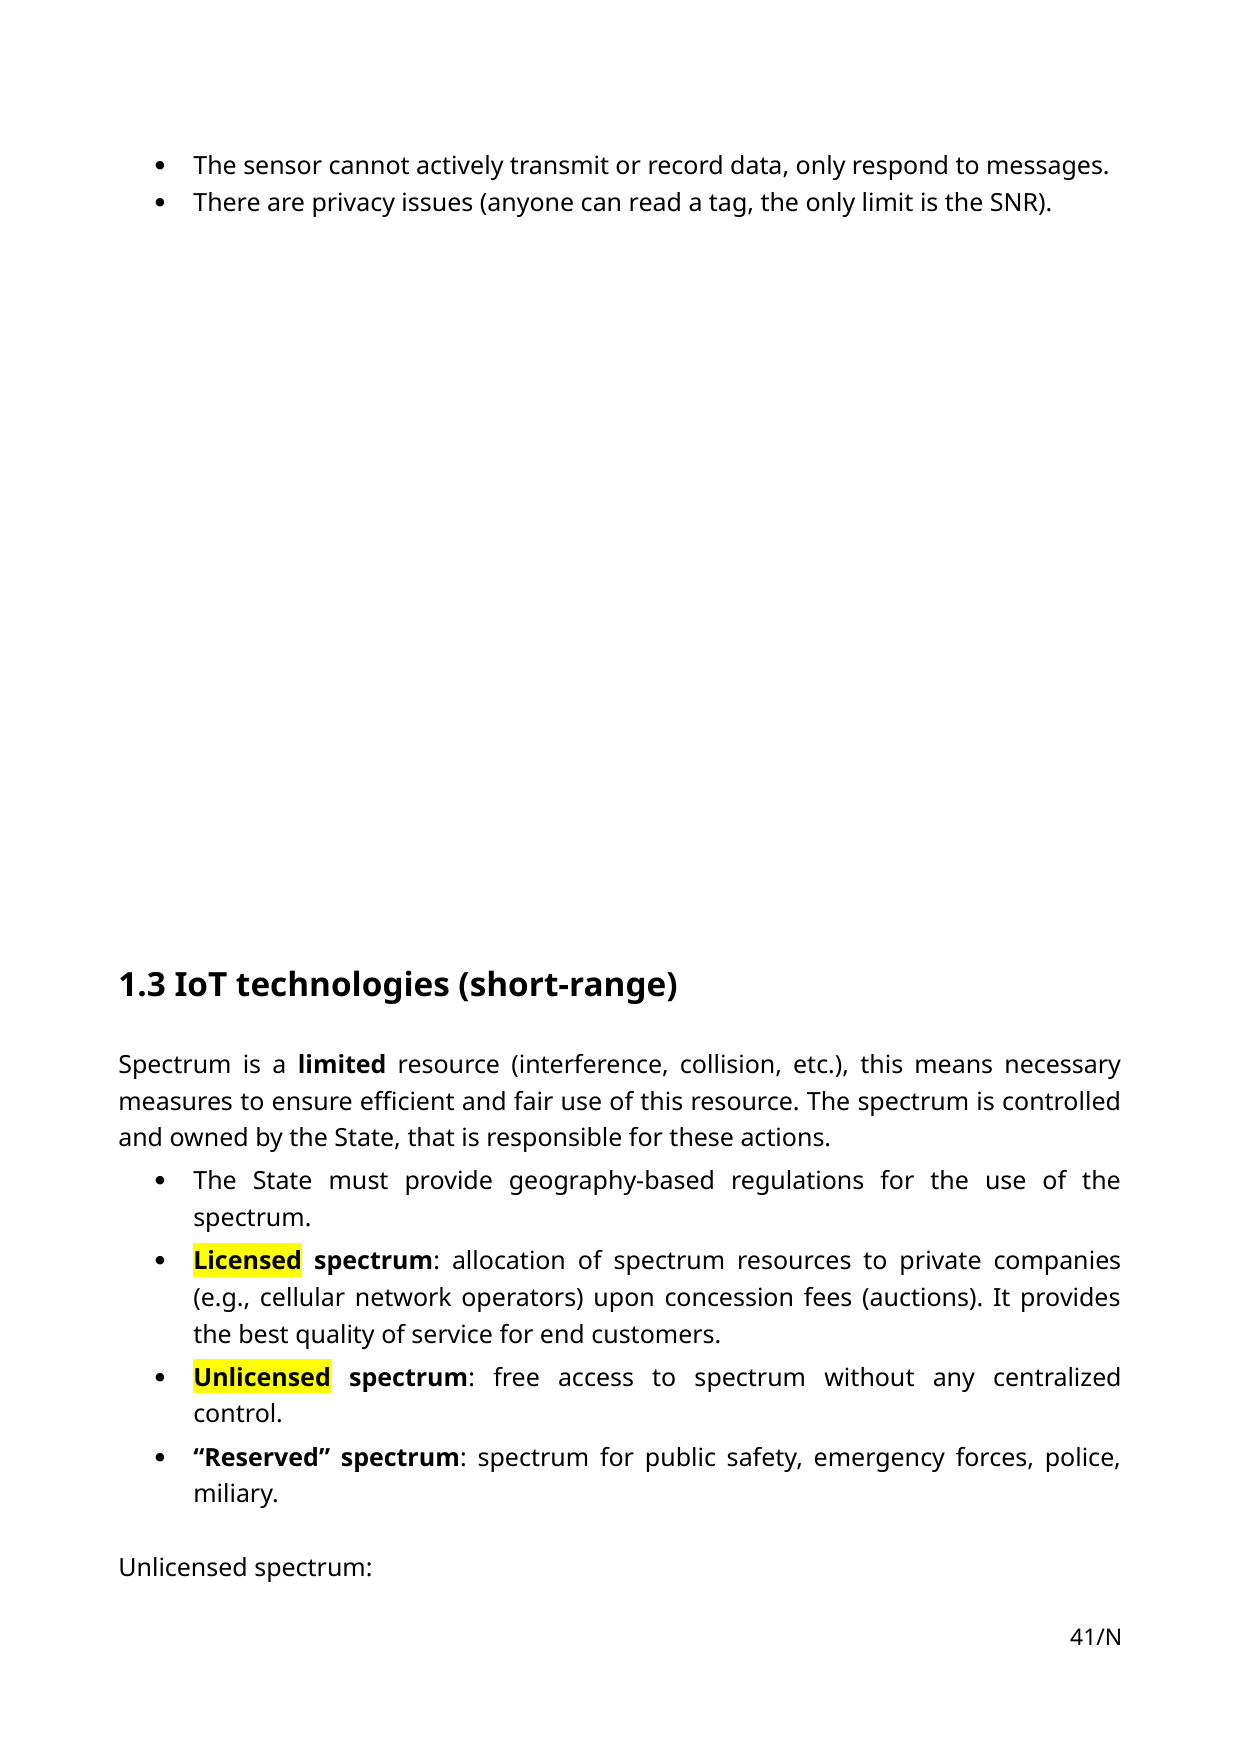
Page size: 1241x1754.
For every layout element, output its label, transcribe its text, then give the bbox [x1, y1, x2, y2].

list “Reserved” spectrum: spectrum for public safety, emergency forces, police, miliary. [156, 1439, 1122, 1510]
text Unlicensed spectrum: [118, 1549, 1122, 1583]
list Licensed spectrum: allocation of spectrum resources to private companies (e.g., cellular network operators) upon concession fees (auctions). It provides the best quality of service for end customers. [156, 1243, 1122, 1350]
list Unlicensed spectrum: free access to spectrum without any centralized control. [156, 1359, 1122, 1430]
list The sensor cannot actively transmit or record data, only respond to messages. [156, 148, 1122, 182]
list The State must provide geography-based regulations for the use of the spectrum. [156, 1163, 1122, 1234]
subtitle 1.3 IoT technologies (short-range) [118, 961, 1122, 1006]
list There are privacy issues (anyone can read a tag, the only limit is the SNR). [156, 184, 1122, 218]
text Spectrum is a limited resource (interference, collision, etc.), this means necessary measures to ensure efficient and fair use of this resource. The spectrum is controlled and owned by the State, that is responsible for these actions. [118, 1046, 1122, 1154]
